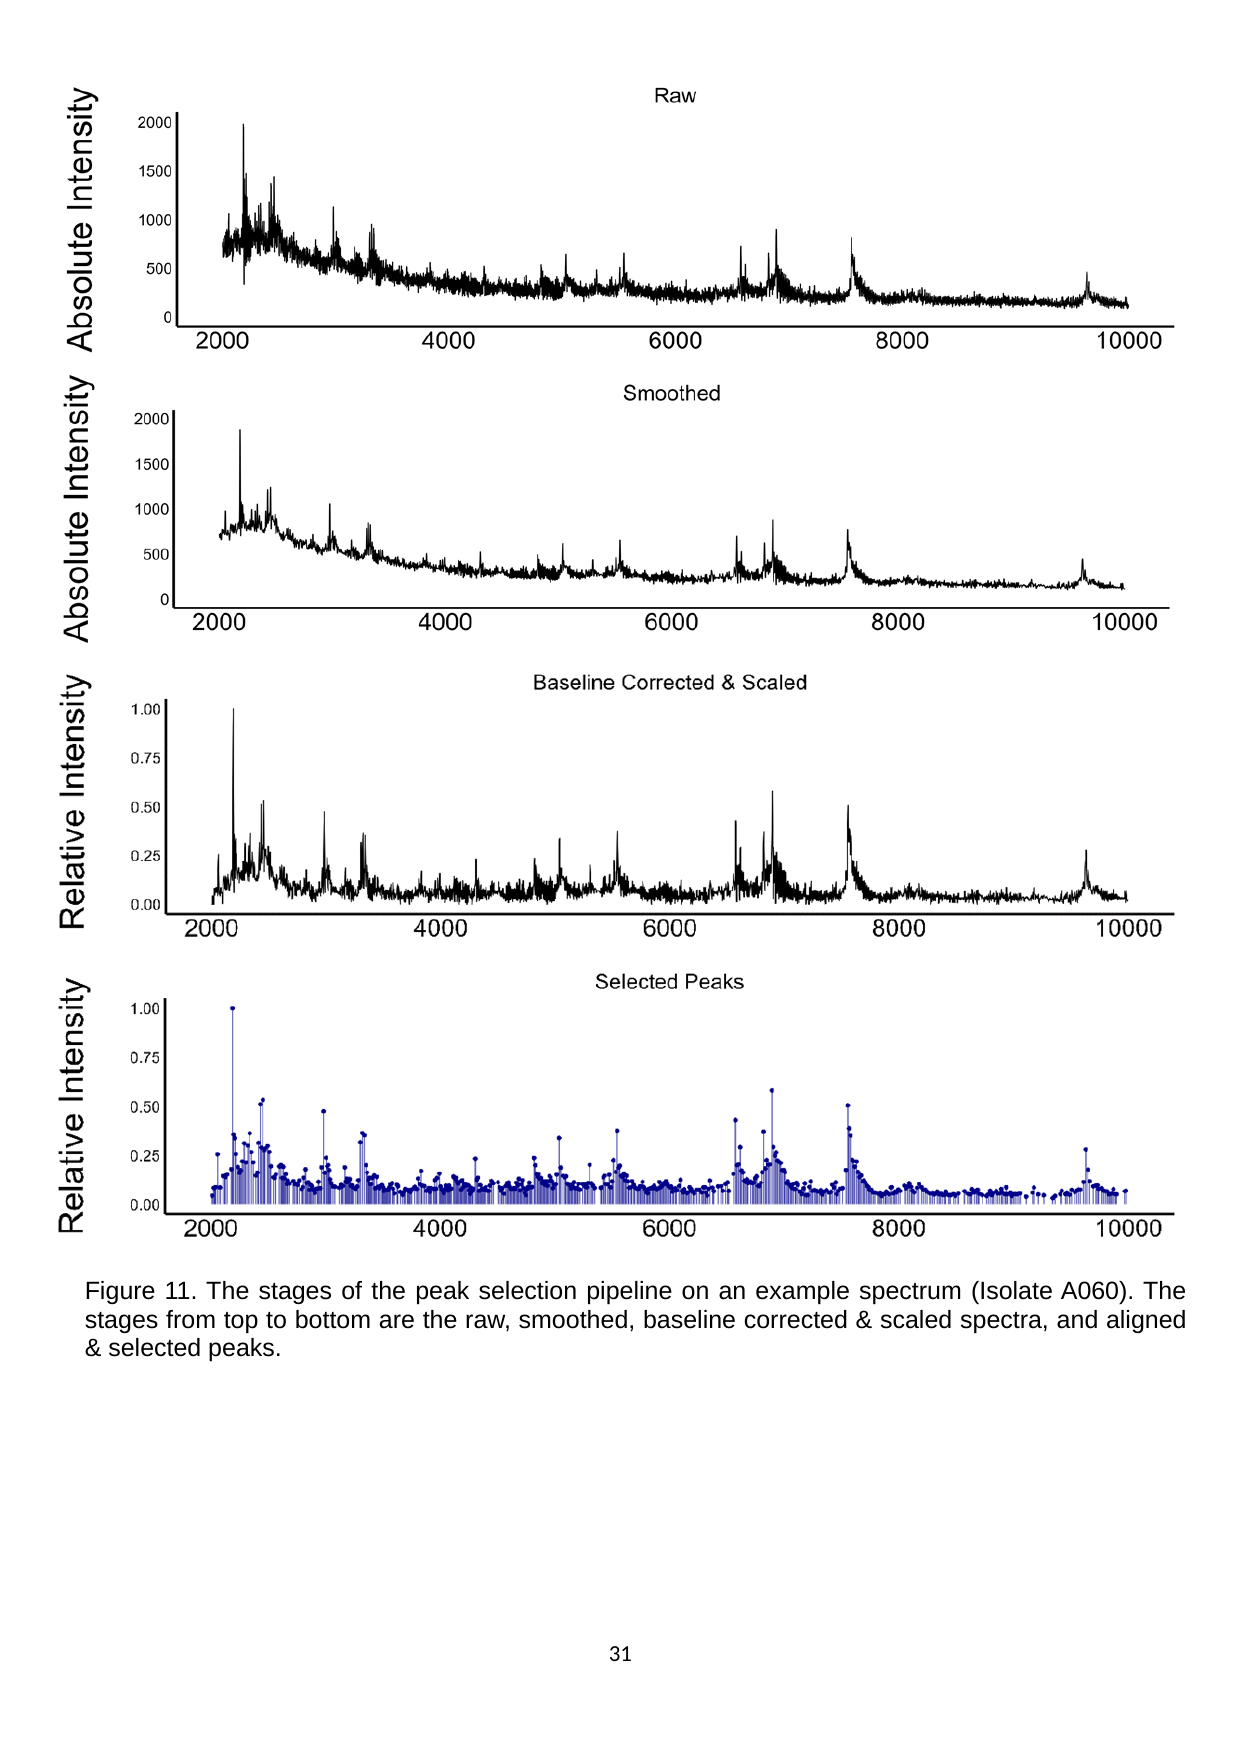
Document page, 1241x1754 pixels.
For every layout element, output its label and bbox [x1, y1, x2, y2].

picture [53, 82, 1179, 1252]
